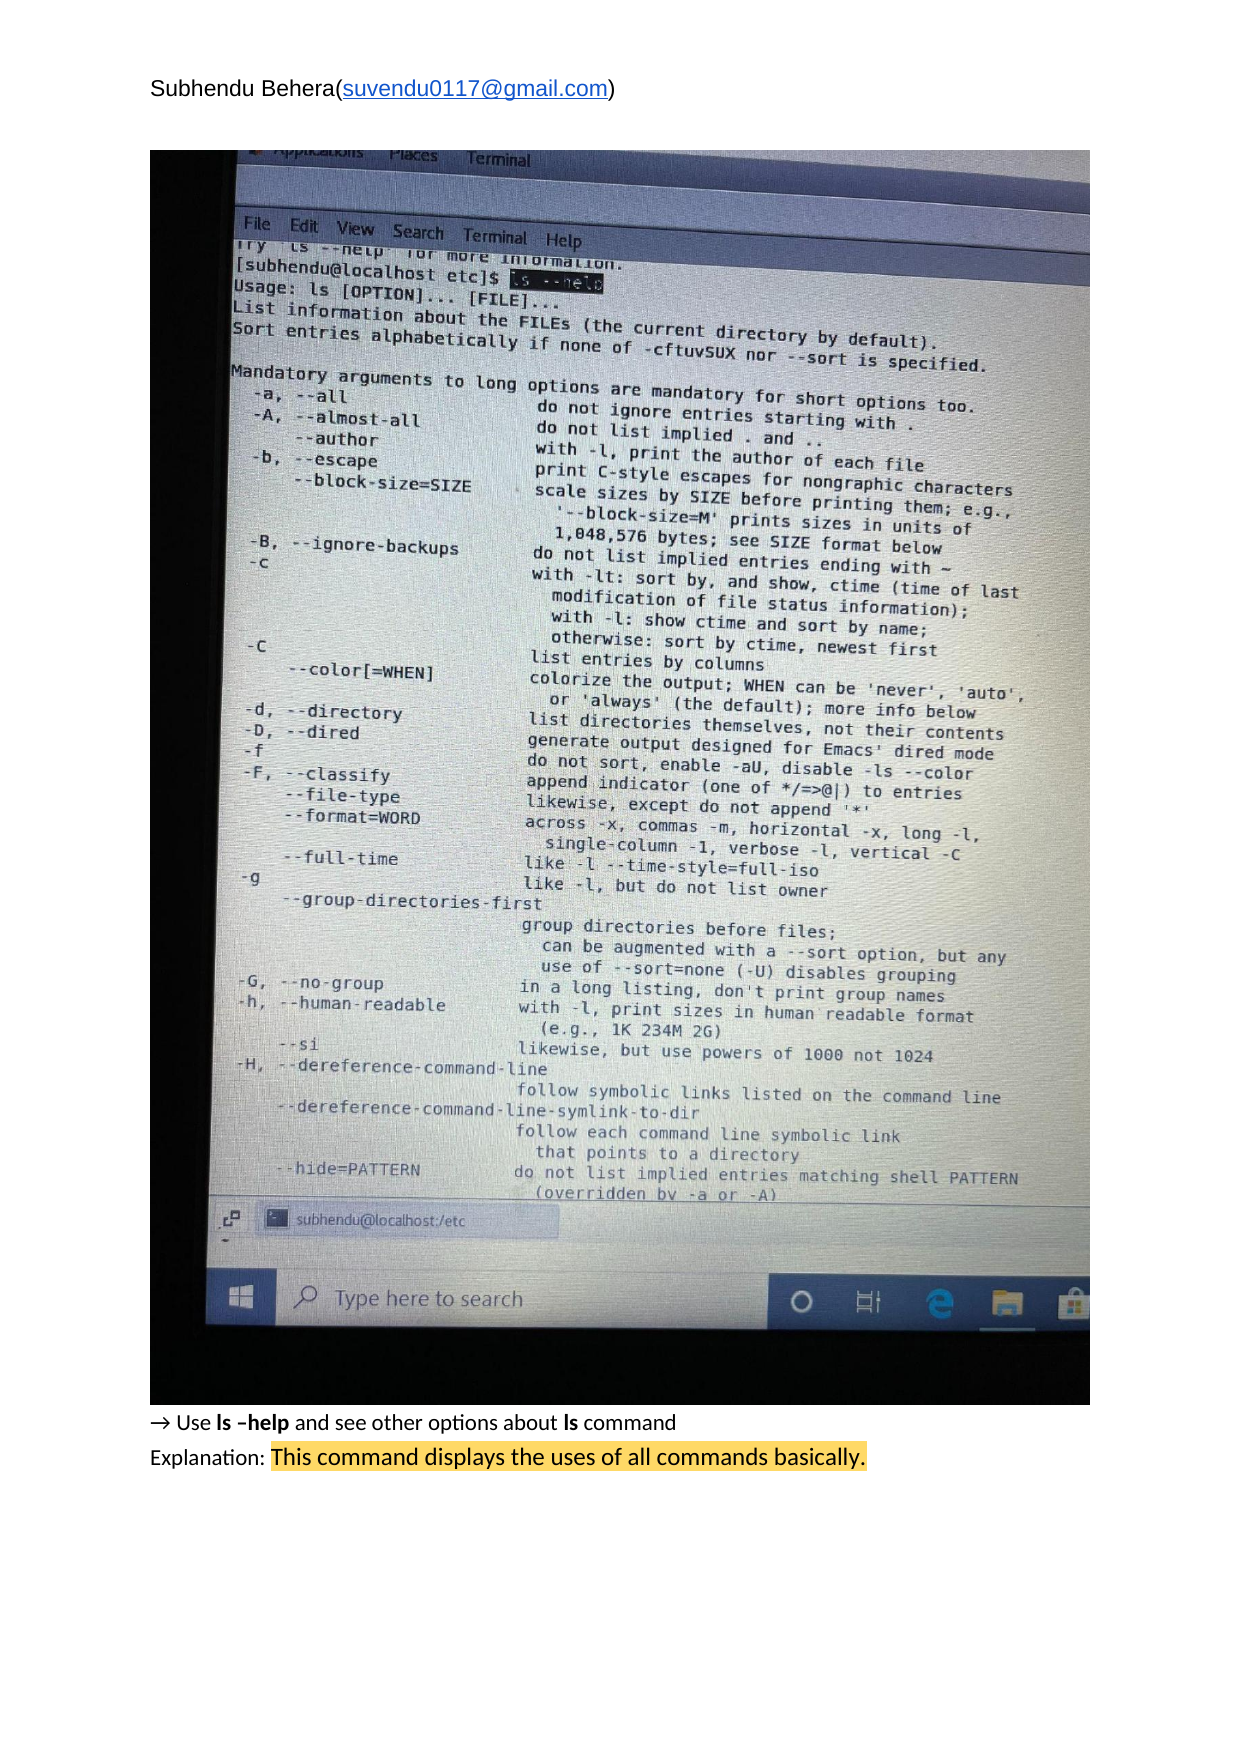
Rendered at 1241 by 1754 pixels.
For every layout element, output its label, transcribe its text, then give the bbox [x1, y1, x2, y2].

text → Use ls –help and see other options about ls command Explanation: This command displays the uses of all commands basically. Know where you are and where you working [150, 1405, 1090, 1471]
picture [150, 150, 1090, 1405]
